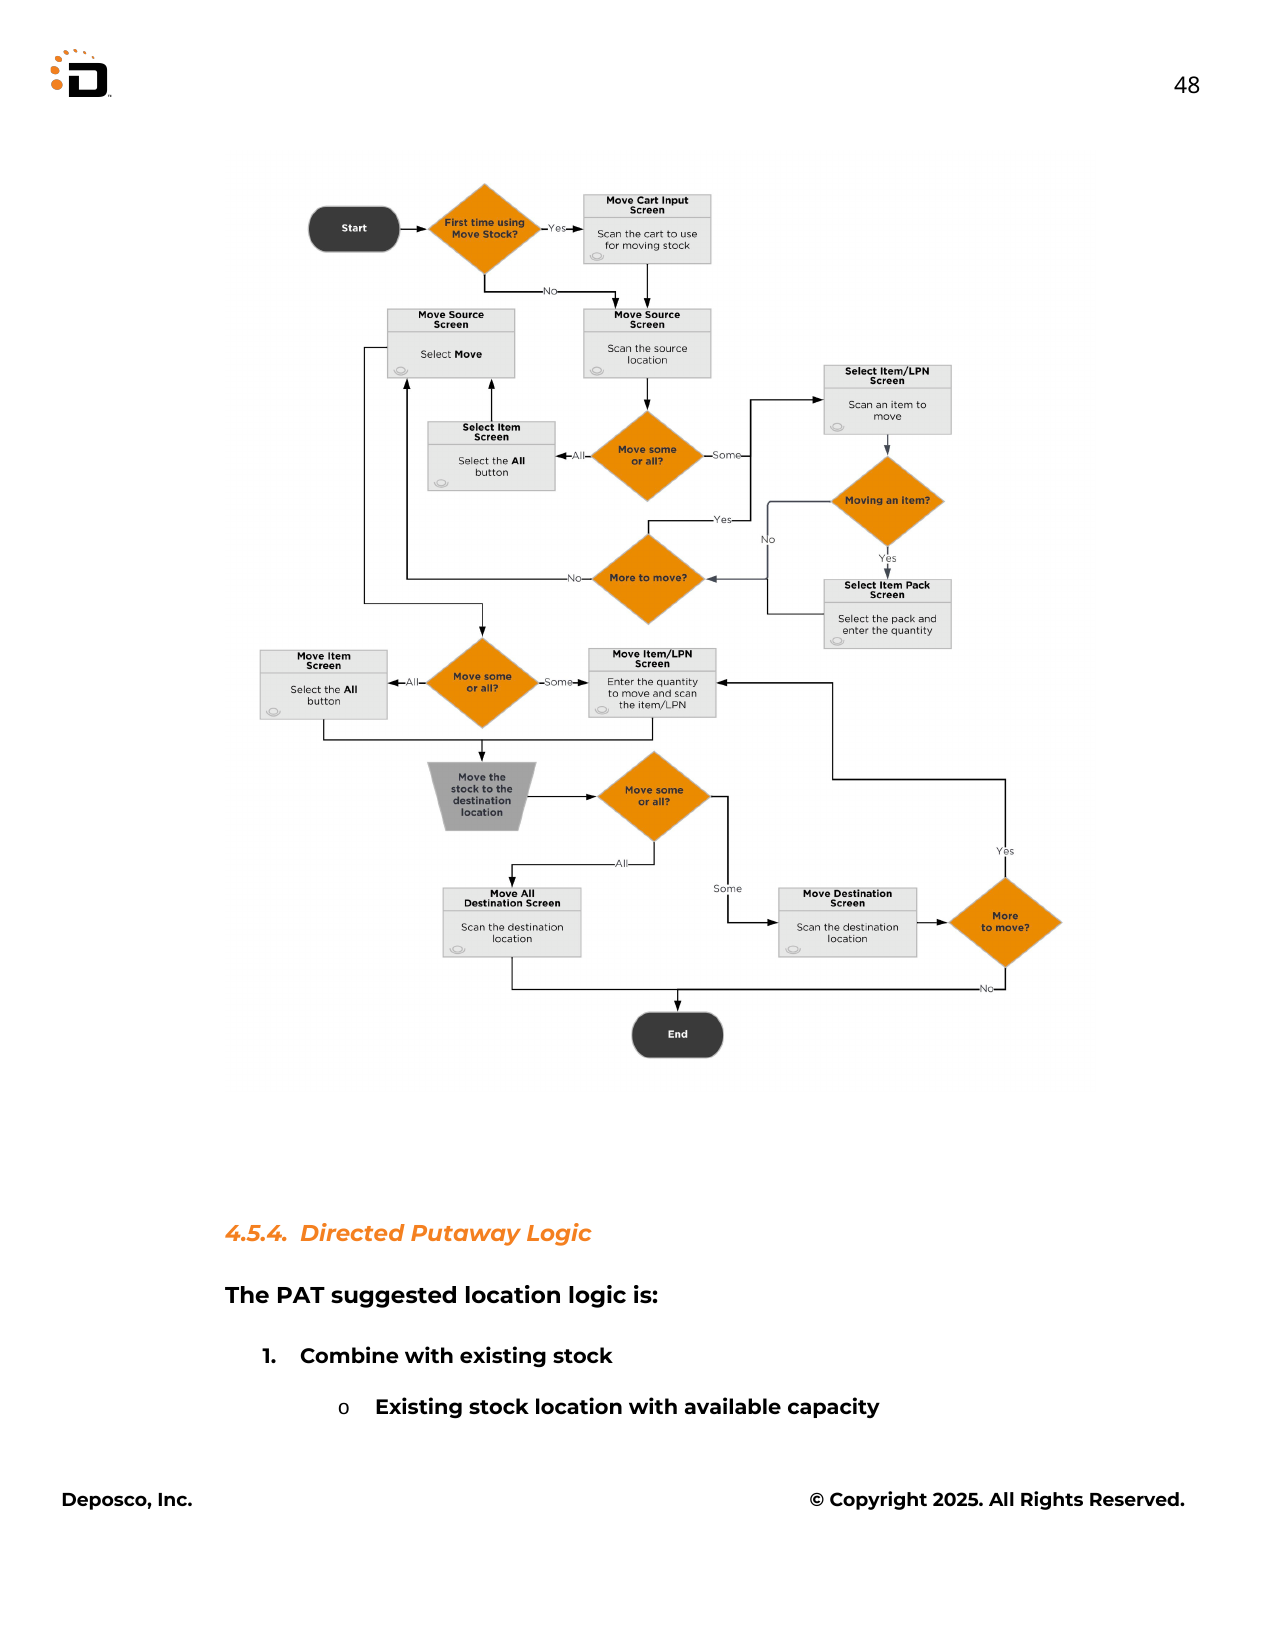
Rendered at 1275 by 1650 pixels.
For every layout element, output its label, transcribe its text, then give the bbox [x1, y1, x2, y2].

picture [225, 150, 1096, 1092]
list Existing stock location with available capacity [337, 1394, 1050, 1420]
list Combine with existing stock [262, 1343, 1050, 1369]
subtitle 4.5.4. Directed Putaway Logic [225, 1219, 1050, 1247]
text The PAT suggested location logic is: [225, 1281, 1050, 1309]
picture [50, 49, 112, 97]
